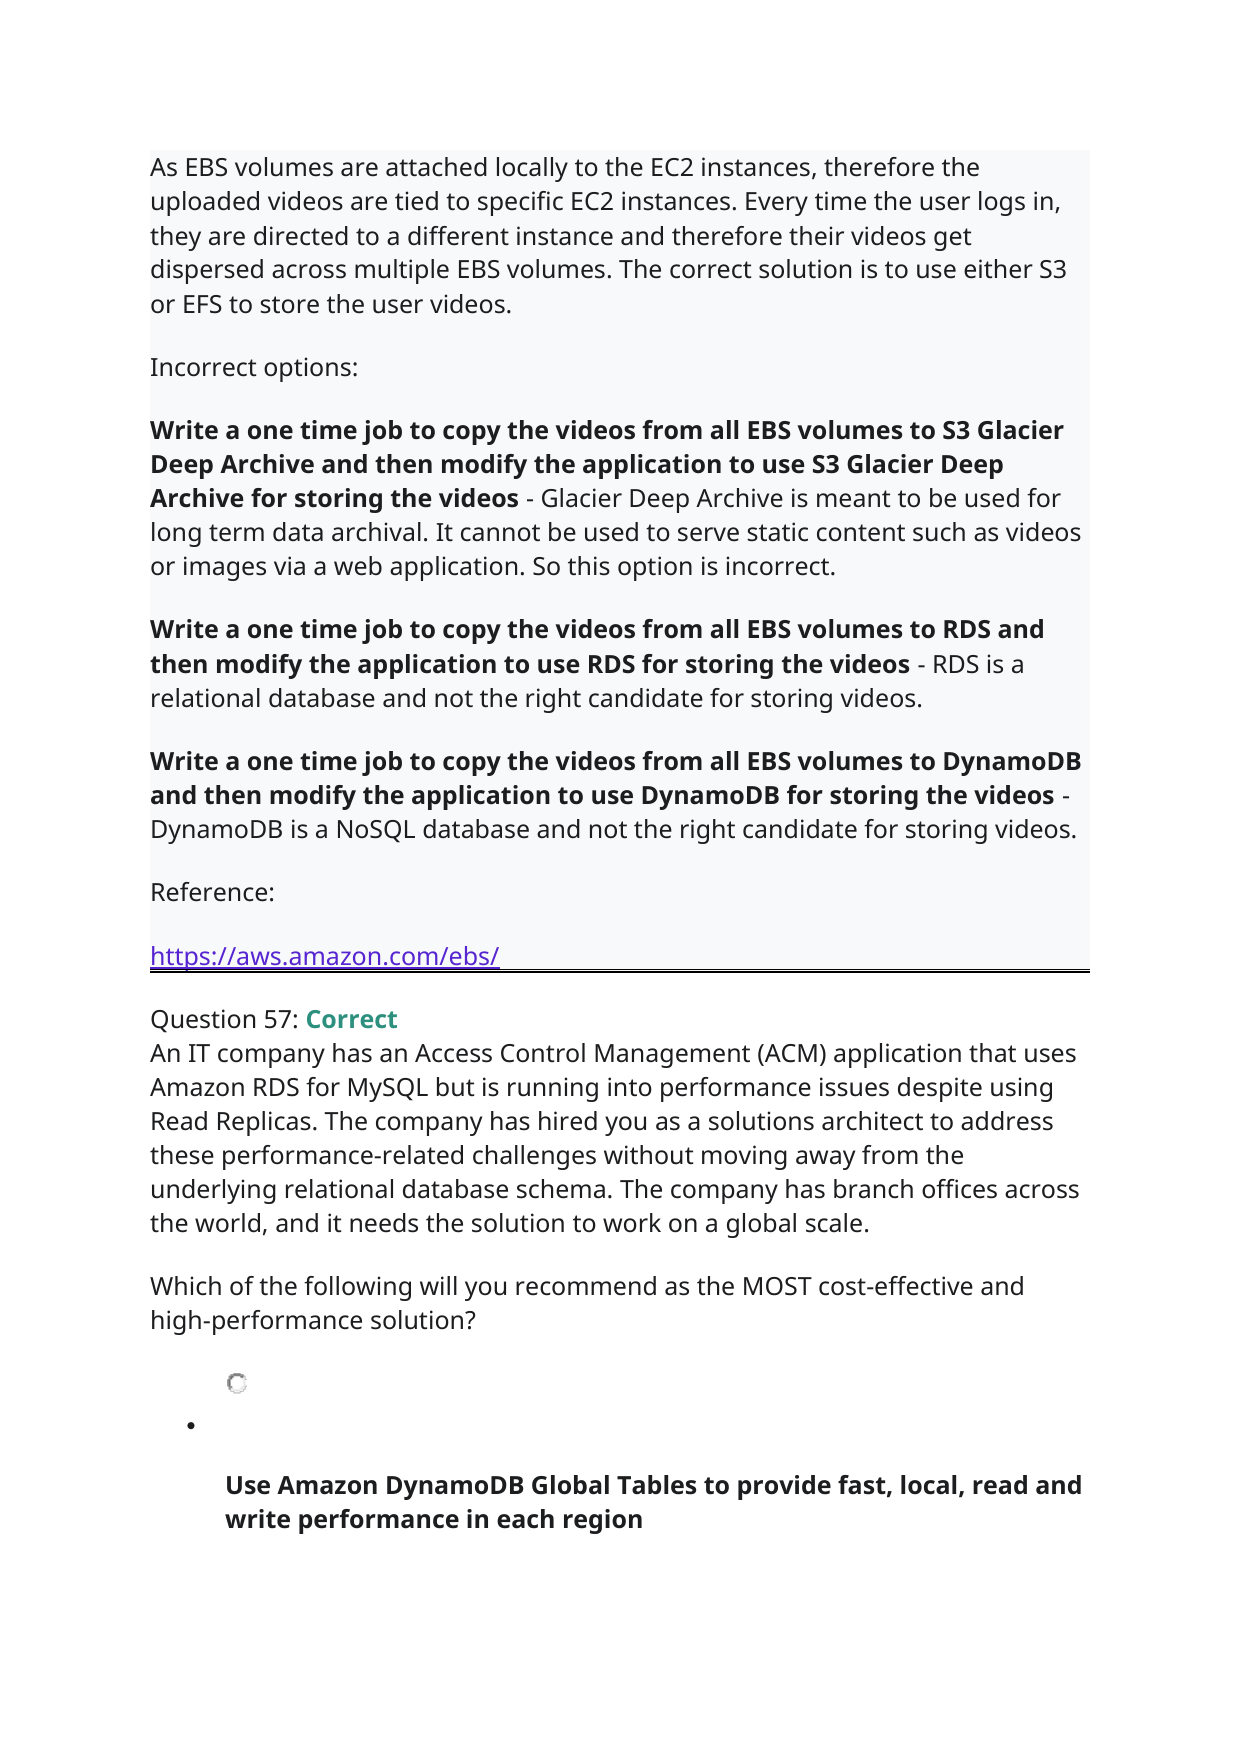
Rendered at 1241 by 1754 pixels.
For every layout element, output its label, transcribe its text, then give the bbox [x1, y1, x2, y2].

text https://aws.amazon.com/ebs/ [150, 938, 1090, 969]
text Write a one time job to copy the videos from all EBS volumes to DynamoDB and then modify the application to use DynamoDB for storing the videos - DynamoDB is a NoSQL database and not the right candidate for storing videos. [150, 743, 1090, 846]
text Which of the following will you recommend as the MOST cost-effective and high-performance solution? [150, 1269, 1090, 1337]
text As EBS volumes are attached locally to the EC2 instances, therefore the uploaded videos are tied to specific EC2 instances. Every time the user logs in, they are directed to a different instance and therefore their videos get dispersed across multiple EBS volumes. The correct solution is to use either S3 or EFS to store the user videos. [150, 150, 1090, 320]
text Reference: [150, 875, 1090, 909]
text An IT company has an Access Control Management (ACM) application that uses Amazon RDS for MySQL but is running into performance issues despite using Read Replicas. The company has hired you as a solutions architect to address these performance-related challenges without moving away from the underlying relational database schema. The company has branch offices across the world, and it needs the solution to work on a global scale. [150, 1035, 1090, 1240]
text Use Amazon DynamoDB Global Tables to provide fast, local, read and write performance in each region [225, 1468, 1090, 1536]
text Question 57: Correct [150, 1001, 1090, 1035]
text Write a one time job to copy the videos from all EBS volumes to S3 Glacier Deep Archive and then modify the application to use S3 Glacier Deep Archive for storing the videos - Glacier Deep Archive is meant to be used for long term data archival. It cannot be used to serve static content such as videos or images via a web application. So this option is incorrect. [150, 413, 1090, 583]
text Incorrect options: [150, 349, 1090, 383]
text Write a one time job to copy the videos from all EBS volumes to RDS and then modify the application to use RDS for storing the videos - RDS is a relational database and not the right candidate for storing videos. [150, 612, 1090, 714]
